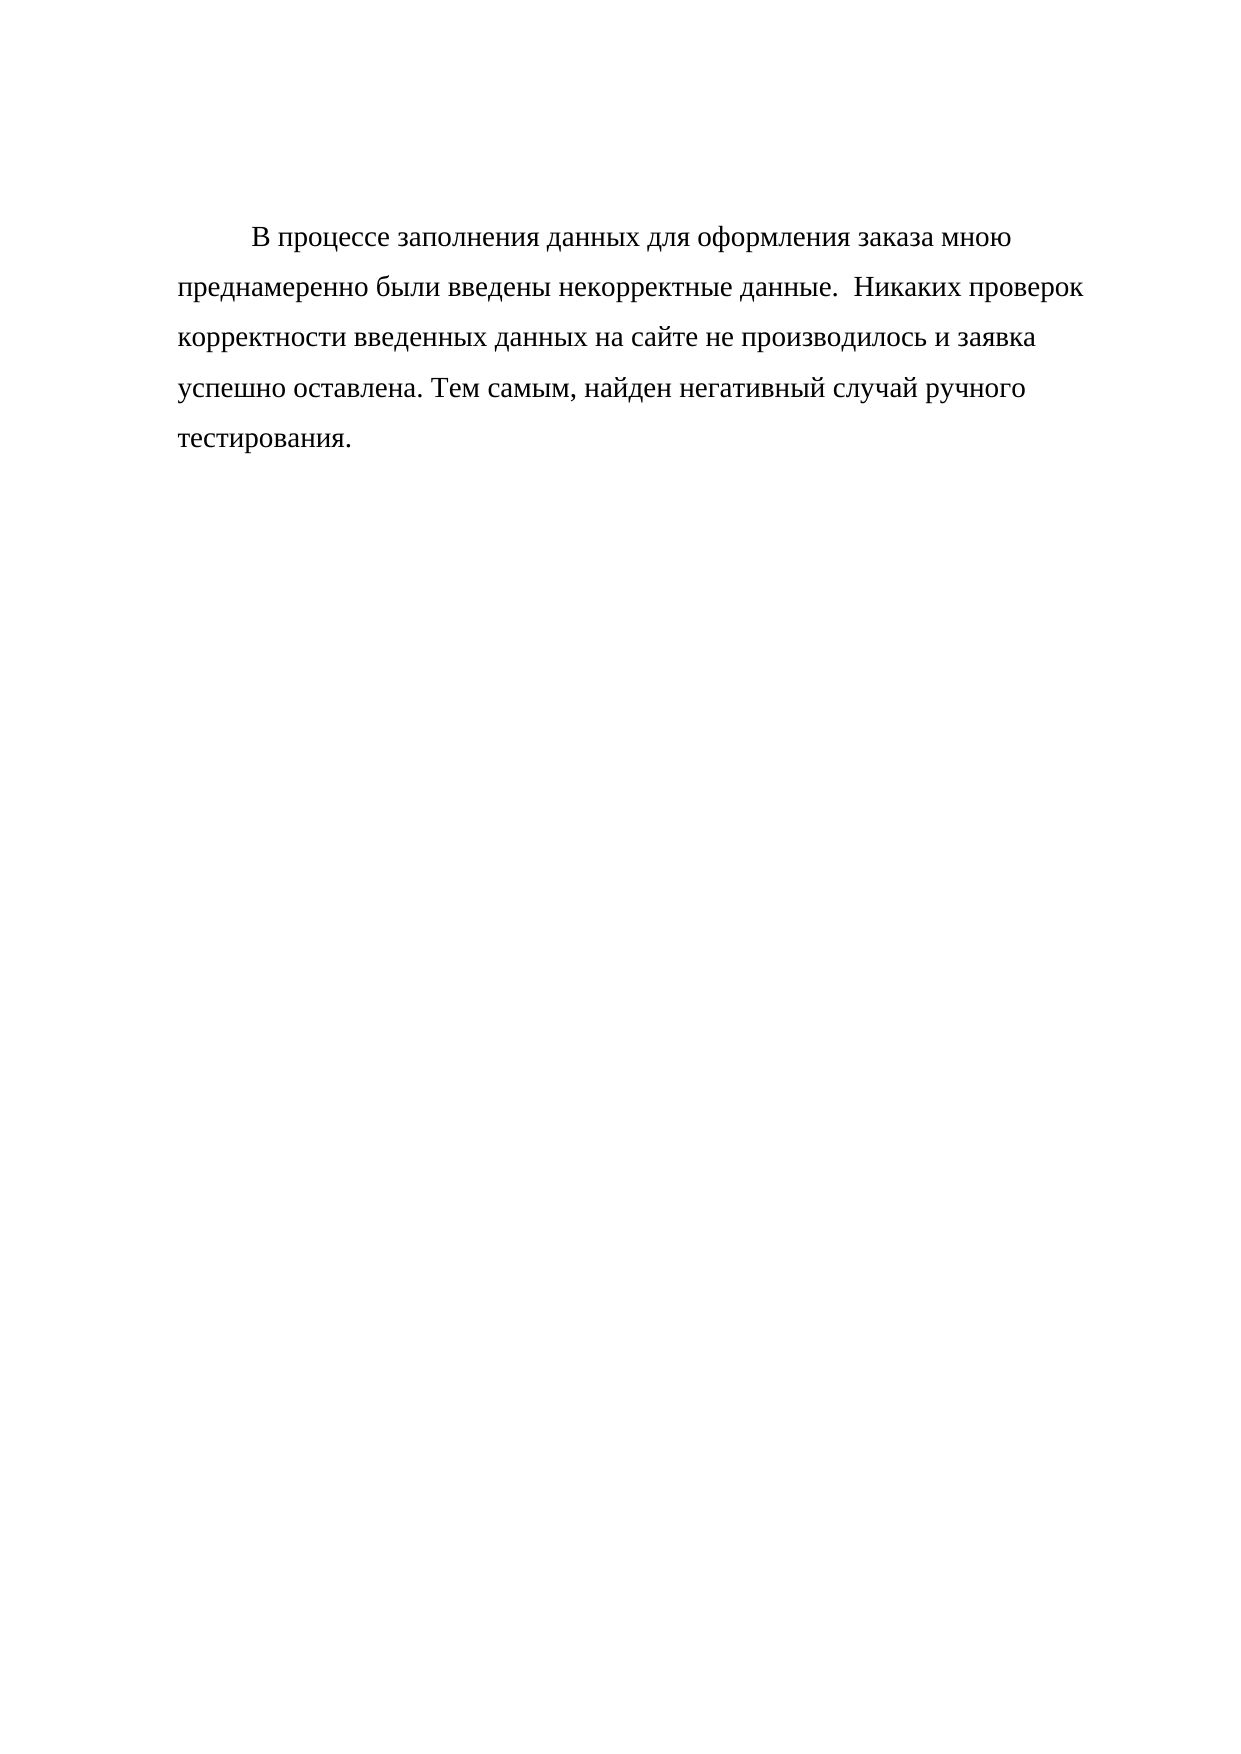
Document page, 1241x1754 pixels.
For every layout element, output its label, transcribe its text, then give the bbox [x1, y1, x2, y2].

text В процессе заполнения данных для оформления заказа мною преднамеренно были введены некорректные данные. Никаких проверок корректности введенных данных на сайте не производилось и заявка успешно оставлена. Тем самым, найден негативный случай ручного тестирования. [177, 219, 1152, 453]
